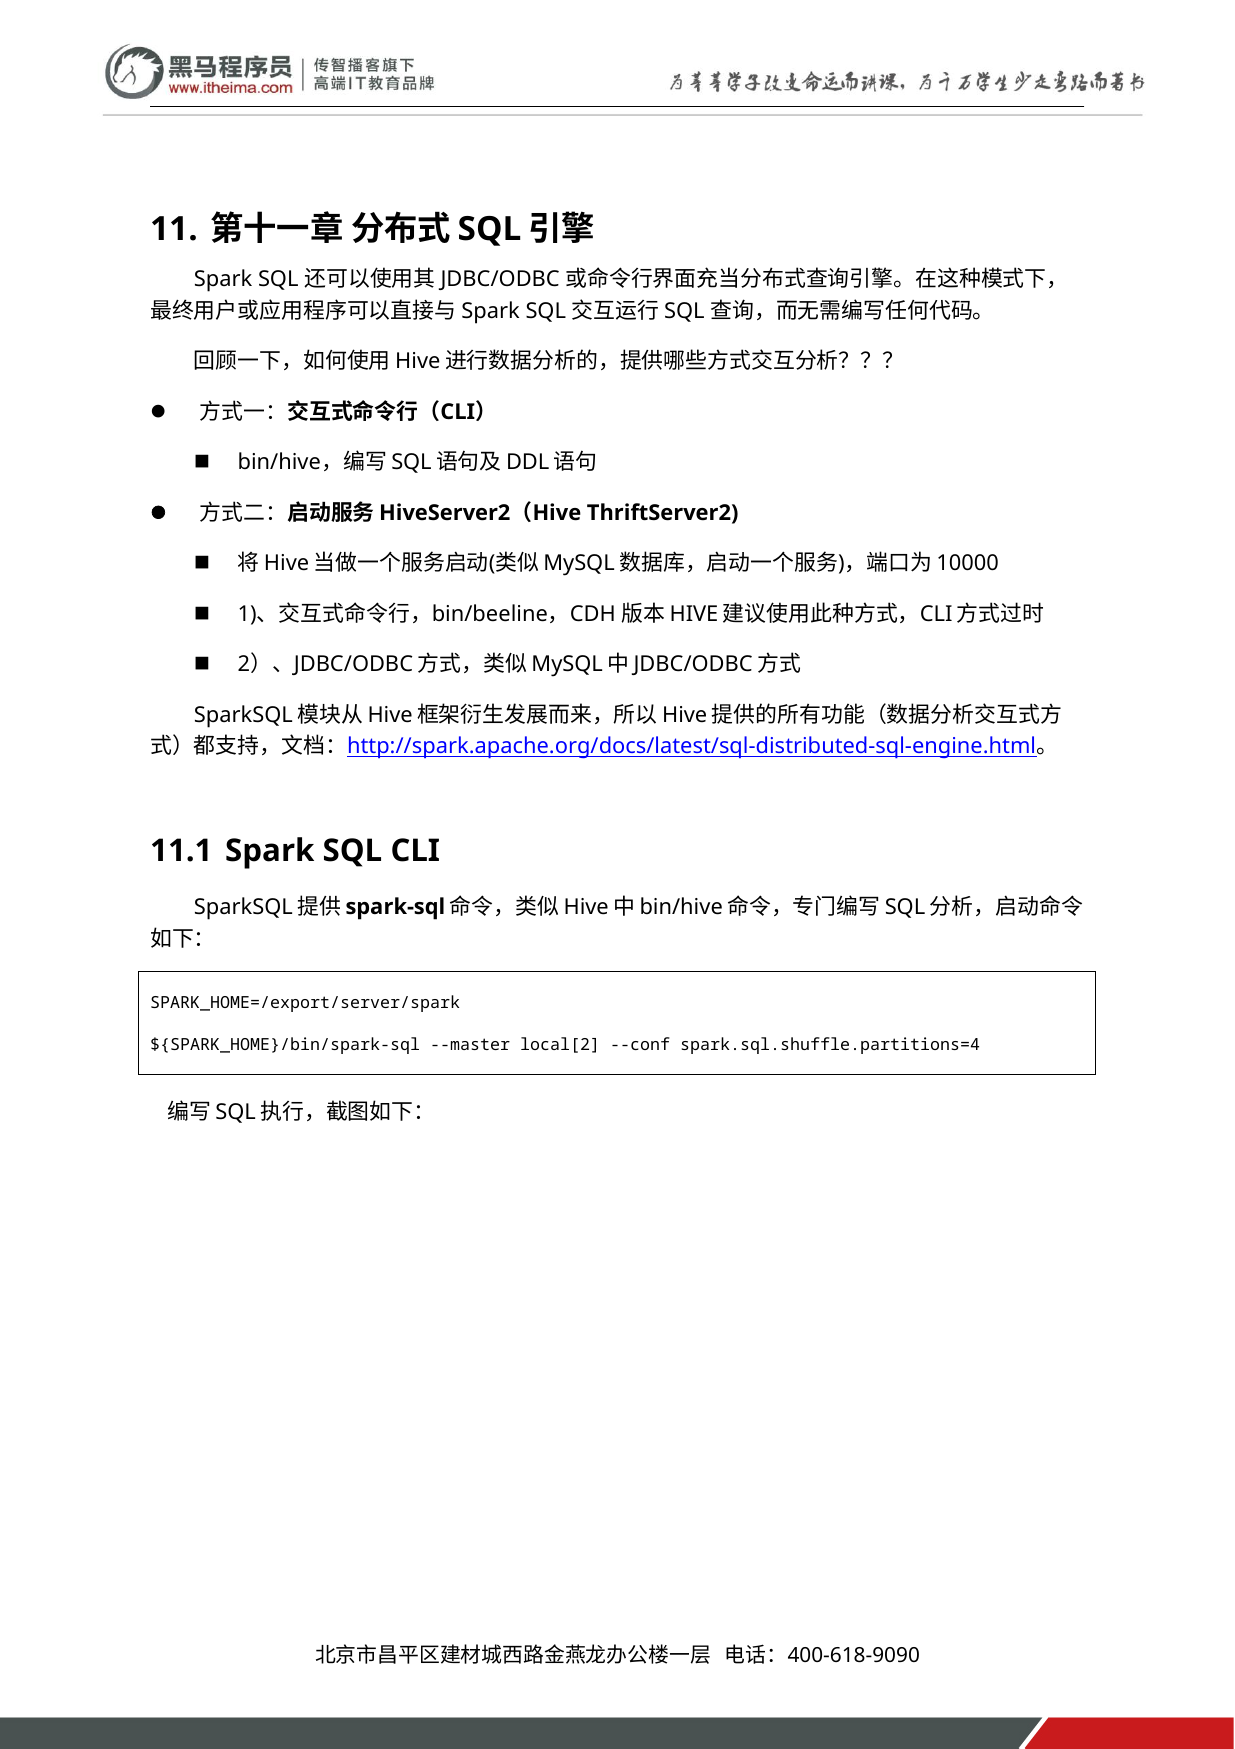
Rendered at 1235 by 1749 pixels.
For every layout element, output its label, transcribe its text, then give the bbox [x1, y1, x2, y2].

list bin/hive，编写SQL语句及DDL语句 [194, 444, 1084, 476]
list 方式一：交互式命令行（CLI） [150, 394, 1084, 425]
text SparkSQL提供spark-sql命令，类似Hive中bin/hive命令，专门编写SQL分析，启动命令如下： [150, 889, 1084, 952]
list 2）、JDBC/ODBC方式，类似MySQL中JDBC/ODBC方式 [194, 646, 1084, 678]
subtitle 第十一章 分布式SQL引擎 [150, 202, 1084, 250]
text 回顾一下，如何使用Hive进行数据分析的，提供哪些方式交互分析？？？ [150, 343, 1084, 375]
subtitle Spark SQL CLI [150, 828, 1084, 870]
list 将Hive当做一个服务启动(类似MySQL数据库，启动一个服务)，端口为10000 [194, 545, 1084, 577]
text 编写SQL执行，截图如下： [150, 1094, 1084, 1125]
text SparkSQL模块从Hive框架衍生发展而来，所以Hive提供的所有功能（数据分析交互式方式）都支持，文档：http://spark.apache.org/docs/latest/sql-distributed-sql-engine.html。 [150, 697, 1084, 760]
list 1)、交互式命令行，bin/beeline，CDH 版本HIVE建议使用此种方式，CLI方式过时 [194, 596, 1084, 627]
table_header SPARK_HOME=/export/server/spark ${SPARK_HOME}/bin/spark-sql --master local[2] --conf spark.sql.shuffle.partitions=4 [139, 972, 1095, 1074]
picture [0, 1658, 1234, 1749]
picture [0, 0, 1235, 123]
list 方式二：启动服务HiveServer2（Hive ThriftServer2) [150, 495, 1084, 526]
text Spark SQL 还可以使用其 JDBC/ODBC 或命令行界面充当分布式查询引擎。在这种模式下，最终用户或应用程序可以直接与 Spark SQL 交互运行 SQL 查询，而无需编写任何代码。 [150, 261, 1084, 324]
